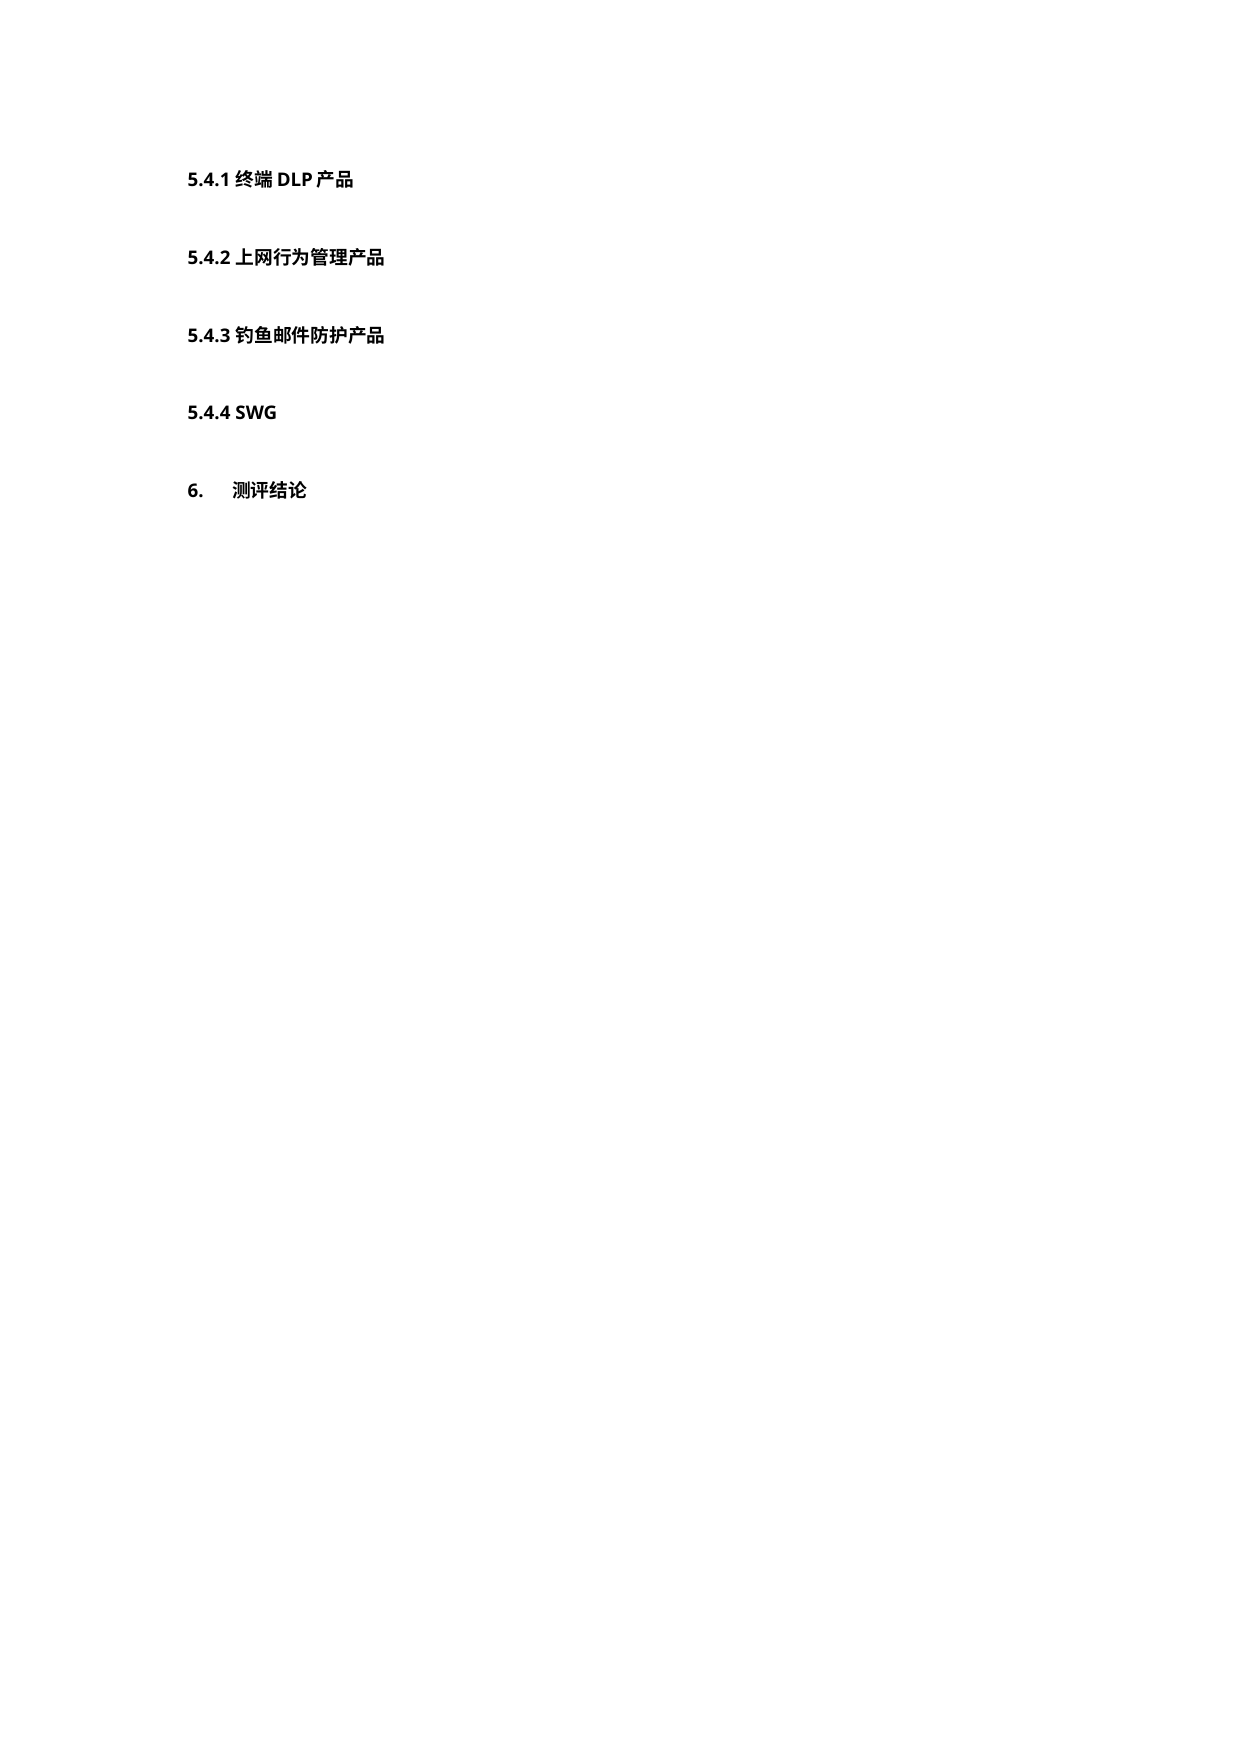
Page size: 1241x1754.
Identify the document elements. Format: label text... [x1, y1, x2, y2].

subtitle 测评结论 [187, 473, 1053, 505]
subtitle 5.4.2 上网行为管理产品 [187, 240, 1053, 272]
subtitle 5.4.1 终端DLP产品 [187, 162, 1053, 194]
subtitle 5.4.3 钓鱼邮件防护产品 [187, 318, 1053, 350]
subtitle 5.4.4 SWG [187, 396, 1053, 428]
